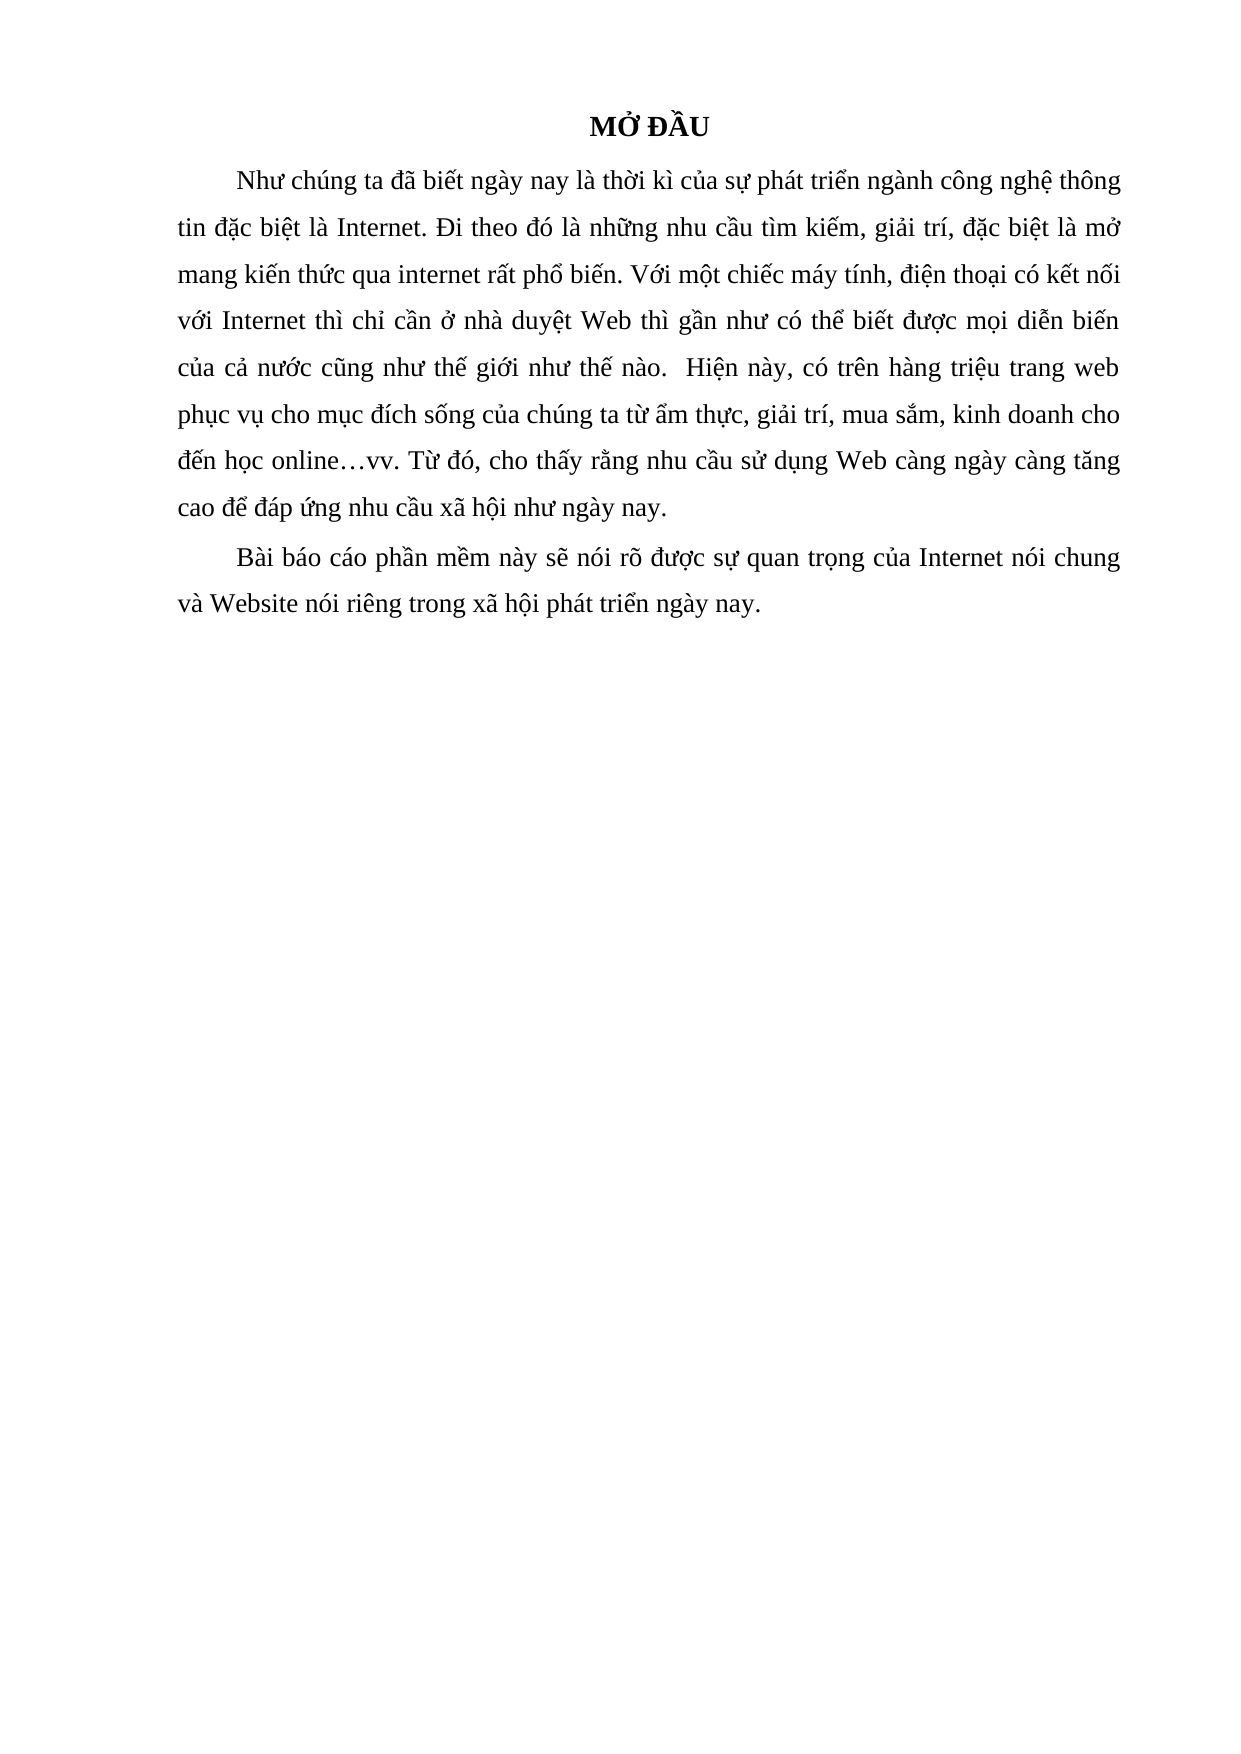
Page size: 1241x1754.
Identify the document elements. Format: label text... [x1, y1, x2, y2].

text Bài báo cáo phần mềm này sẽ nói rõ được sự quan trọng của Internet nói chung và Website nói riêng trong xã hội phát triển ngày nay. [177, 541, 1122, 619]
text Như chúng ta đã biết ngày nay là thời kì của sự phát triển ngành công nghệ thông tin đặc biệt là Internet. Đi theo đó là những nhu cầu tìm kiếm, giải trí, đặc biệt là mở mang kiến thức qua internet rất phổ biến. Với một chiếc máy tính, điện thoại có kết nối với Internet thì chỉ cần ở nhà duyệt Web thì gần như có thể biết được mọi diễn biến của cả nước cũng như thế giới như thế nào. Hiện này, có trên hàng triệu trang web phục vụ cho mục đích sống của chúng ta từ ẩm thực, giải trí, mua sắm, kinh doanh cho đến học online…vv. Từ đó, cho thấy rằng nhu cầu sử dụng Web càng ngày càng tăng cao để đáp ứng nhu cầu xã hội như ngày nay. [177, 164, 1122, 522]
text MỞ ĐẦU [177, 109, 1122, 143]
